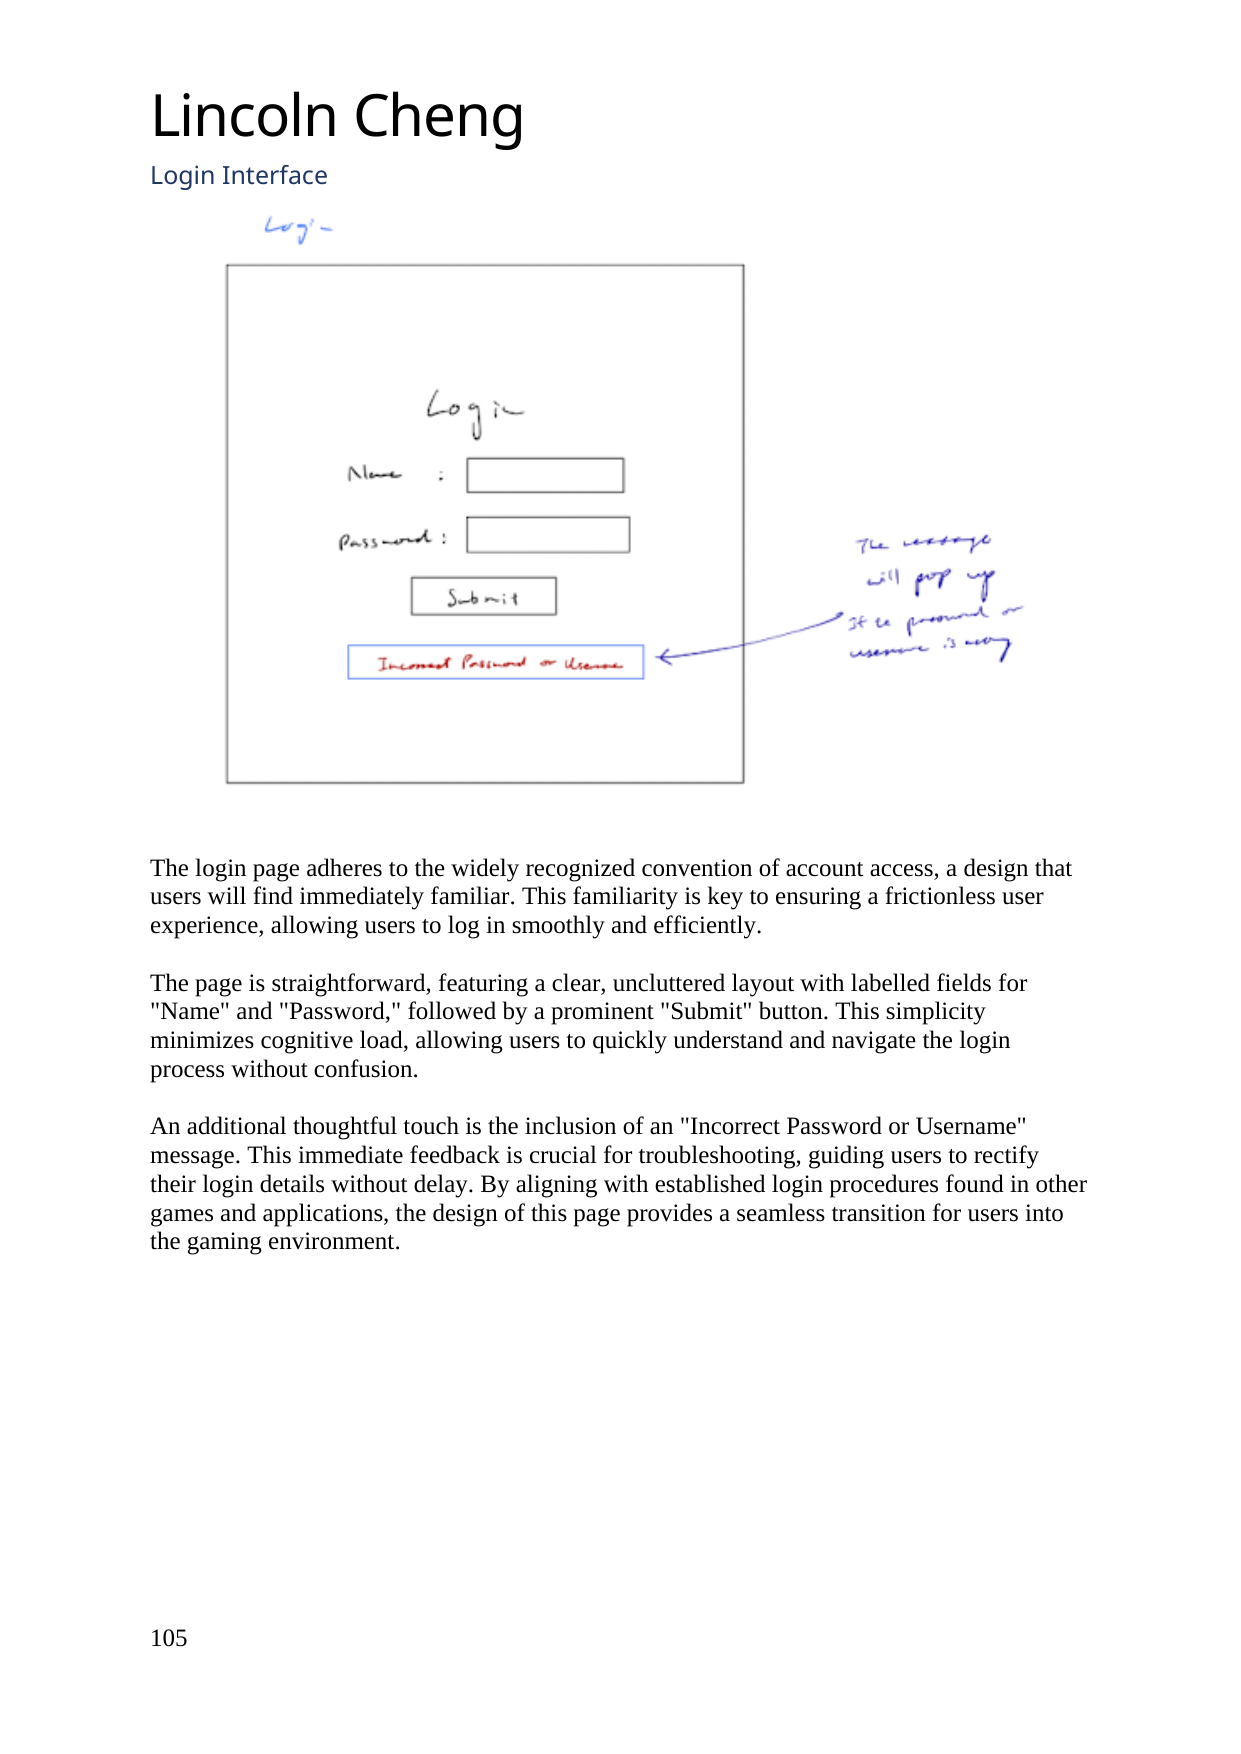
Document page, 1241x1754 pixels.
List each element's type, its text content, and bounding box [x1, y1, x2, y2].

text The login page adheres to the widely recognized convention of account access, a design that users will find immediately familiar. This familiarity is key to ensuring a frictionless user experience, allowing users to log in smoothly and efficiently. [150, 853, 1090, 939]
subtitle Login Interface [150, 157, 1090, 191]
text An additional thoughtful touch is the inclusion of an "Incorrect Password or Username" message. This immediate feedback is crucial for troubleshooting, guiding users to rectify their login details without delay. By aligning with established login procedures found in other games and applications, the design of this page provides a seamless transition for users into the gaming environment. [150, 1111, 1090, 1255]
picture [150, 191, 1090, 853]
text The page is straightforward, featuring a clear, uncluttered layout with labelled fields for "Name" and "Password," followed by a prominent "Submit" button. This simplicity minimizes cognitive load, allowing users to quickly understand and navigate the login process without confusion. [150, 968, 1090, 1083]
